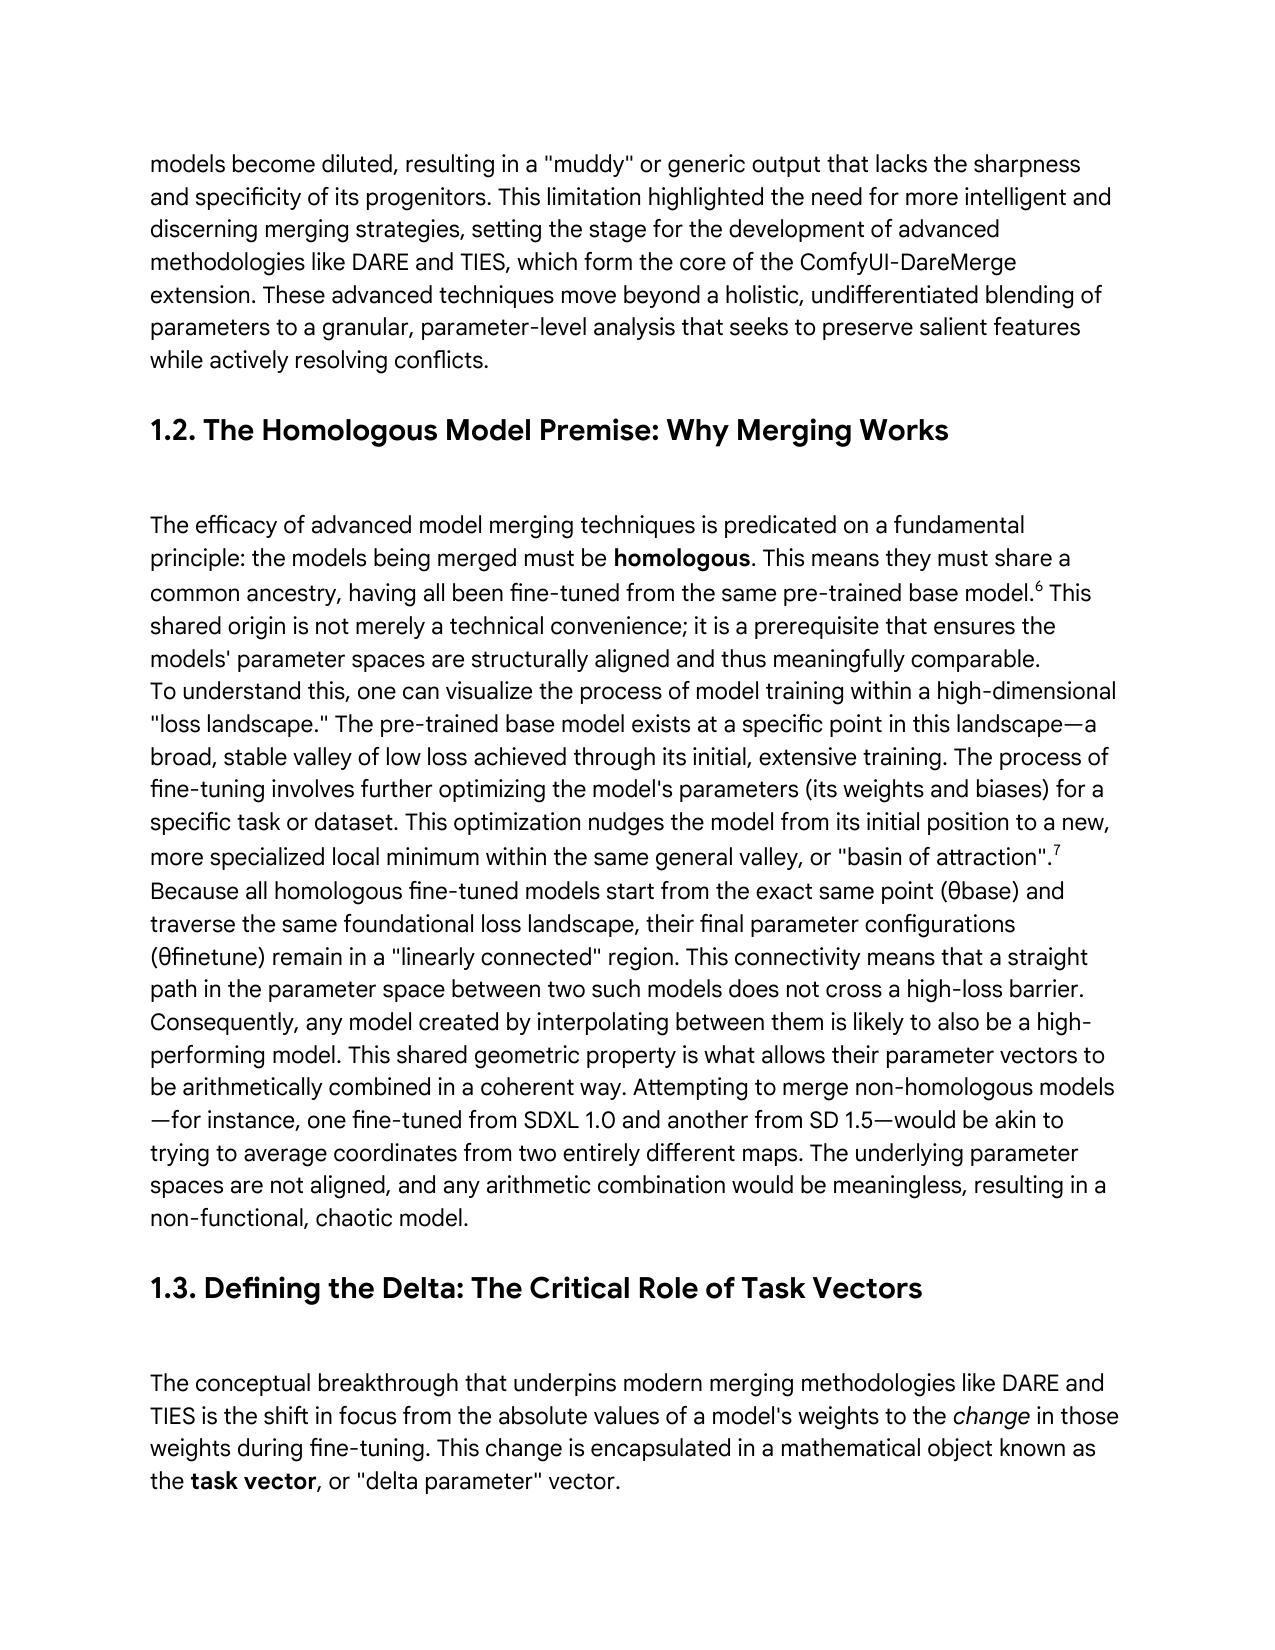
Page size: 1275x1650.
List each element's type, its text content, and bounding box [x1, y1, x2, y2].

text The efficacy of advanced model merging techniques is predicated on a fundamental principle: the models being merged must be homologous. This means they must share a common ancestry, having all been fine-tuned from the same pre-trained base model.6 This shared origin is not merely a technical convenience; it is a prerequisite that ensures the models' parameter spaces are structurally aligned and thus meaningfully comparable. [150, 511, 1125, 674]
text Because all homologous fine-tuned models start from the exact same point (θbase​) and traverse the same foundational loss landscape, their final parameter configurations (θfinetune​) remain in a "linearly connected" region. This connectivity means that a straight path in the parameter space between two such models does not cross a high-loss barrier. Consequently, any model created by interpolating between them is likely to also be a high-performing model. This shared geometric property is what allows their parameter vectors to be arithmetically combined in a coherent way. Attempting to merge non-homologous models—for instance, one fine-tuned from SDXL 1.0 and another from SD 1.5—would be akin to trying to average coordinates from two entirely different maps. The underlying parameter spaces are not aligned, and any arithmetic combination would be meaningless, resulting in a non-functional, chaotic model. [150, 877, 1125, 1233]
subtitle 1.3. Defining the Delta: The Critical Role of Task Vectors [150, 1270, 1125, 1306]
text The conceptual breakthrough that underpins modern merging methodologies like DARE and TIES is the shift in focus from the absolute values of a model's weights to the change in those weights during fine-tuning. This change is encapsulated in a mathematical object known as the task vector, or "delta parameter" vector. [150, 1369, 1125, 1496]
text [150, 150, 1125, 375]
subtitle 1.2. The Homologous Model Premise: Why Merging Works [150, 412, 1125, 448]
text To understand this, one can visualize the process of model training within a high-dimensional "loss landscape." The pre-trained base model exists at a specific point in this landscape—a broad, stable valley of low loss achieved through its initial, extensive training. The process of fine-tuning involves further optimizing the model's parameters (its weights and biases) for a specific task or dataset. This optimization nudges the model from its initial position to a new, more specialized local minimum within the same general valley, or "basin of attraction".7 [150, 678, 1125, 873]
